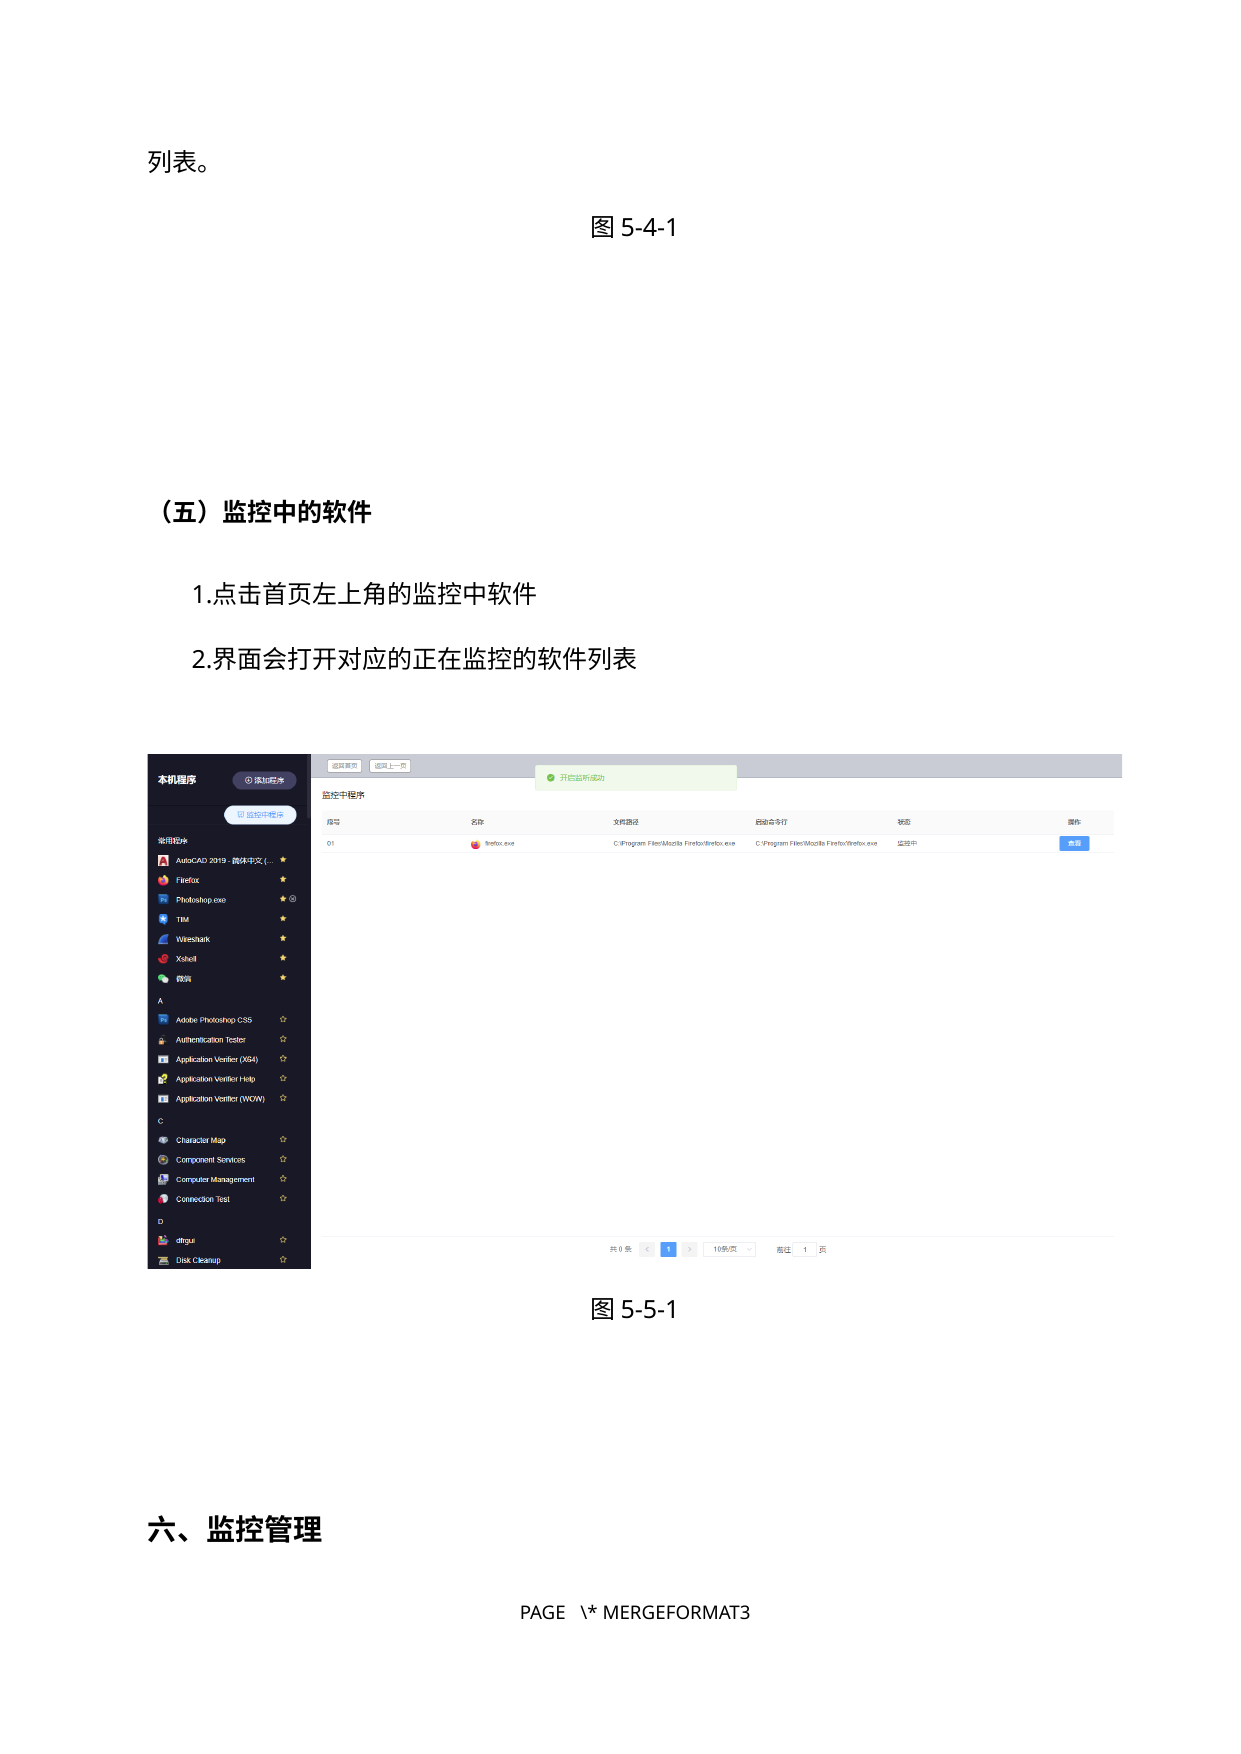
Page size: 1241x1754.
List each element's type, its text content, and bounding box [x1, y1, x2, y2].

text 图5-4-1 [148, 193, 1122, 258]
subtitle （五）监控中的软件 [148, 478, 1122, 543]
text 1.点击首页左上角的监控中软件 [148, 560, 1122, 625]
picture [147, 754, 1123, 1269]
text 2.界面会打开对应的正在监控的软件列表 [148, 625, 1122, 690]
title 六、监控管理 [148, 1495, 1122, 1560]
text 3.详情页中将会显示软件的详细信息和监控状态，正在运行的软件会显示对应的进程列表。 [148, 128, 1122, 193]
text 图5-5-1 [148, 1275, 1122, 1340]
